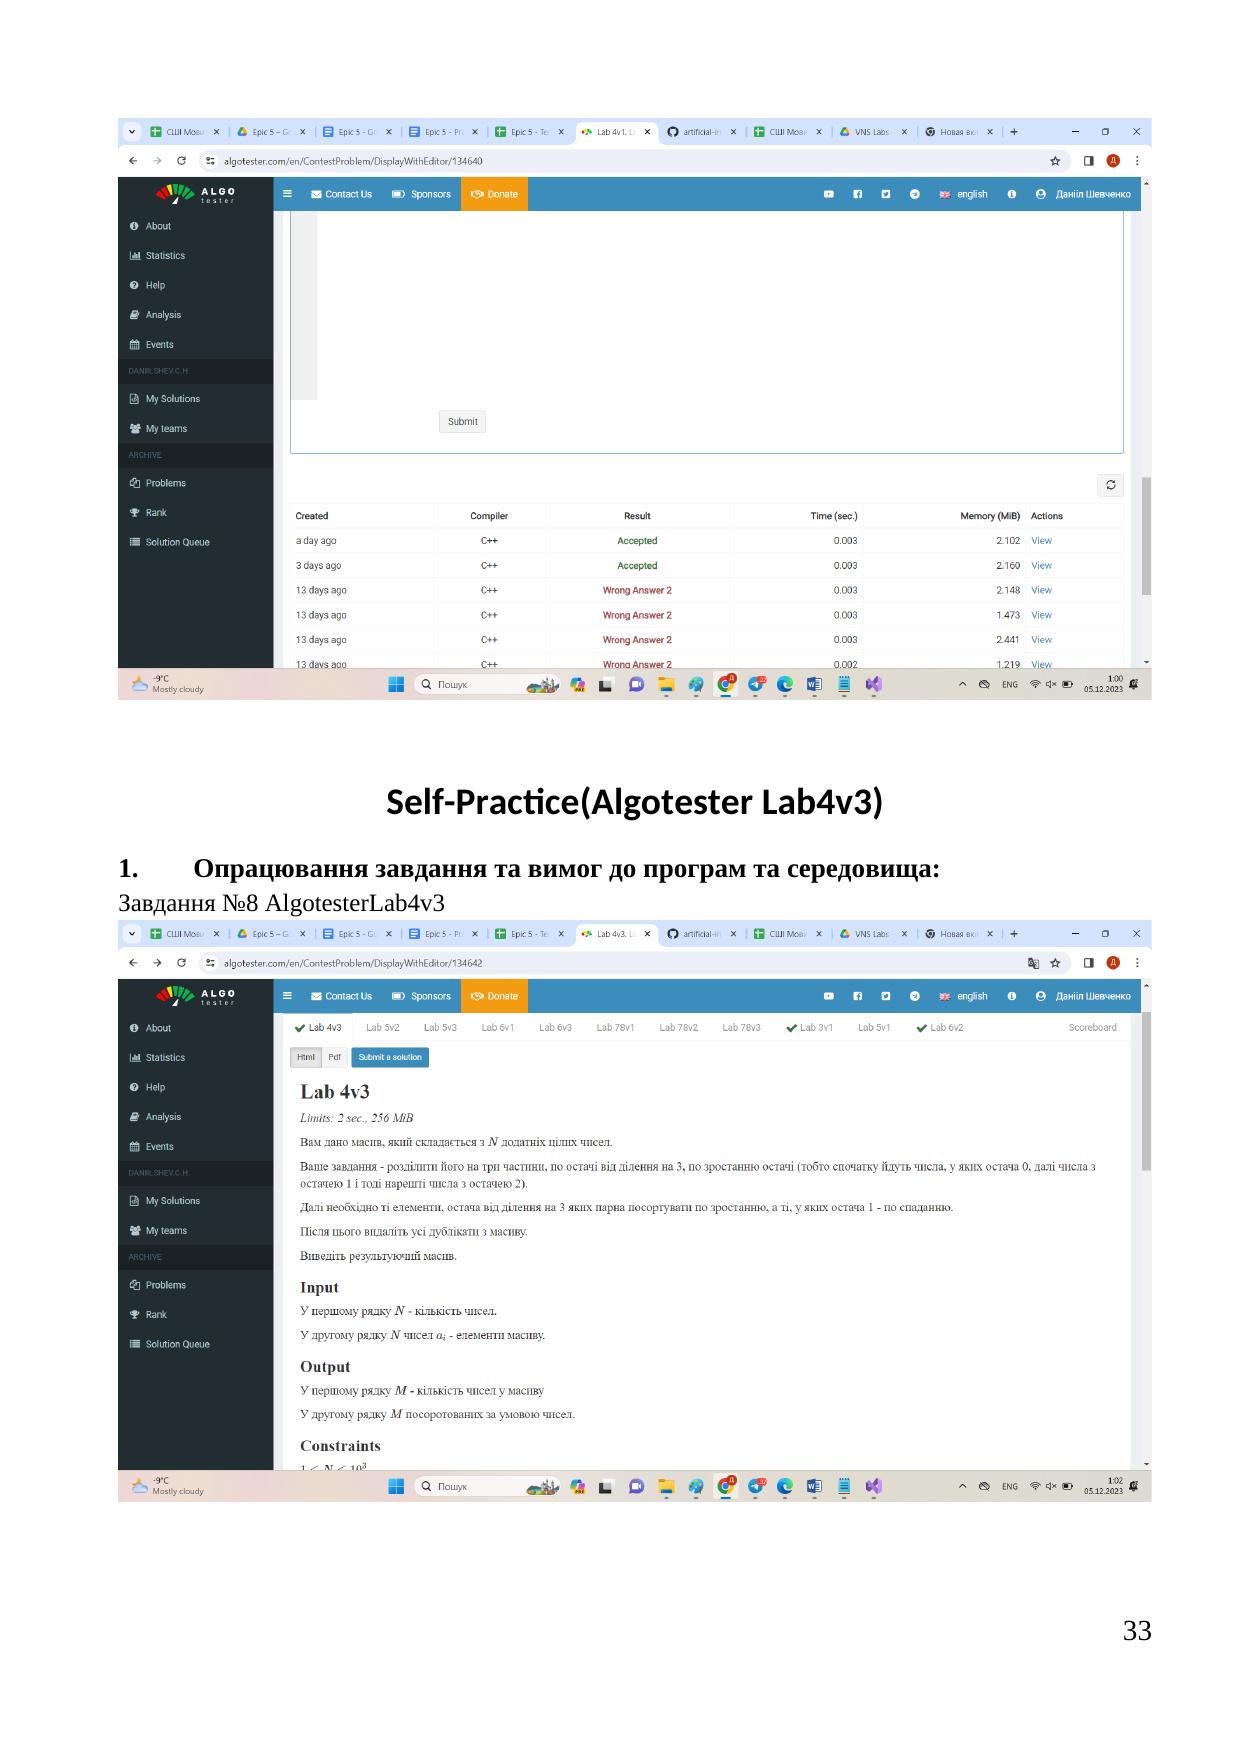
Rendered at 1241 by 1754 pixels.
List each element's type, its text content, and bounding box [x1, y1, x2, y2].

picture [118, 920, 1152, 1502]
picture [118, 118, 1152, 700]
subtitle 1. Опрацювання завдання та вимог до програм та середовища: [118, 852, 1152, 883]
text Завдання №8 AlgotesterLab4v3 [118, 888, 1152, 916]
text Self-Practice(Algotester Lab4v3) [118, 778, 1152, 824]
